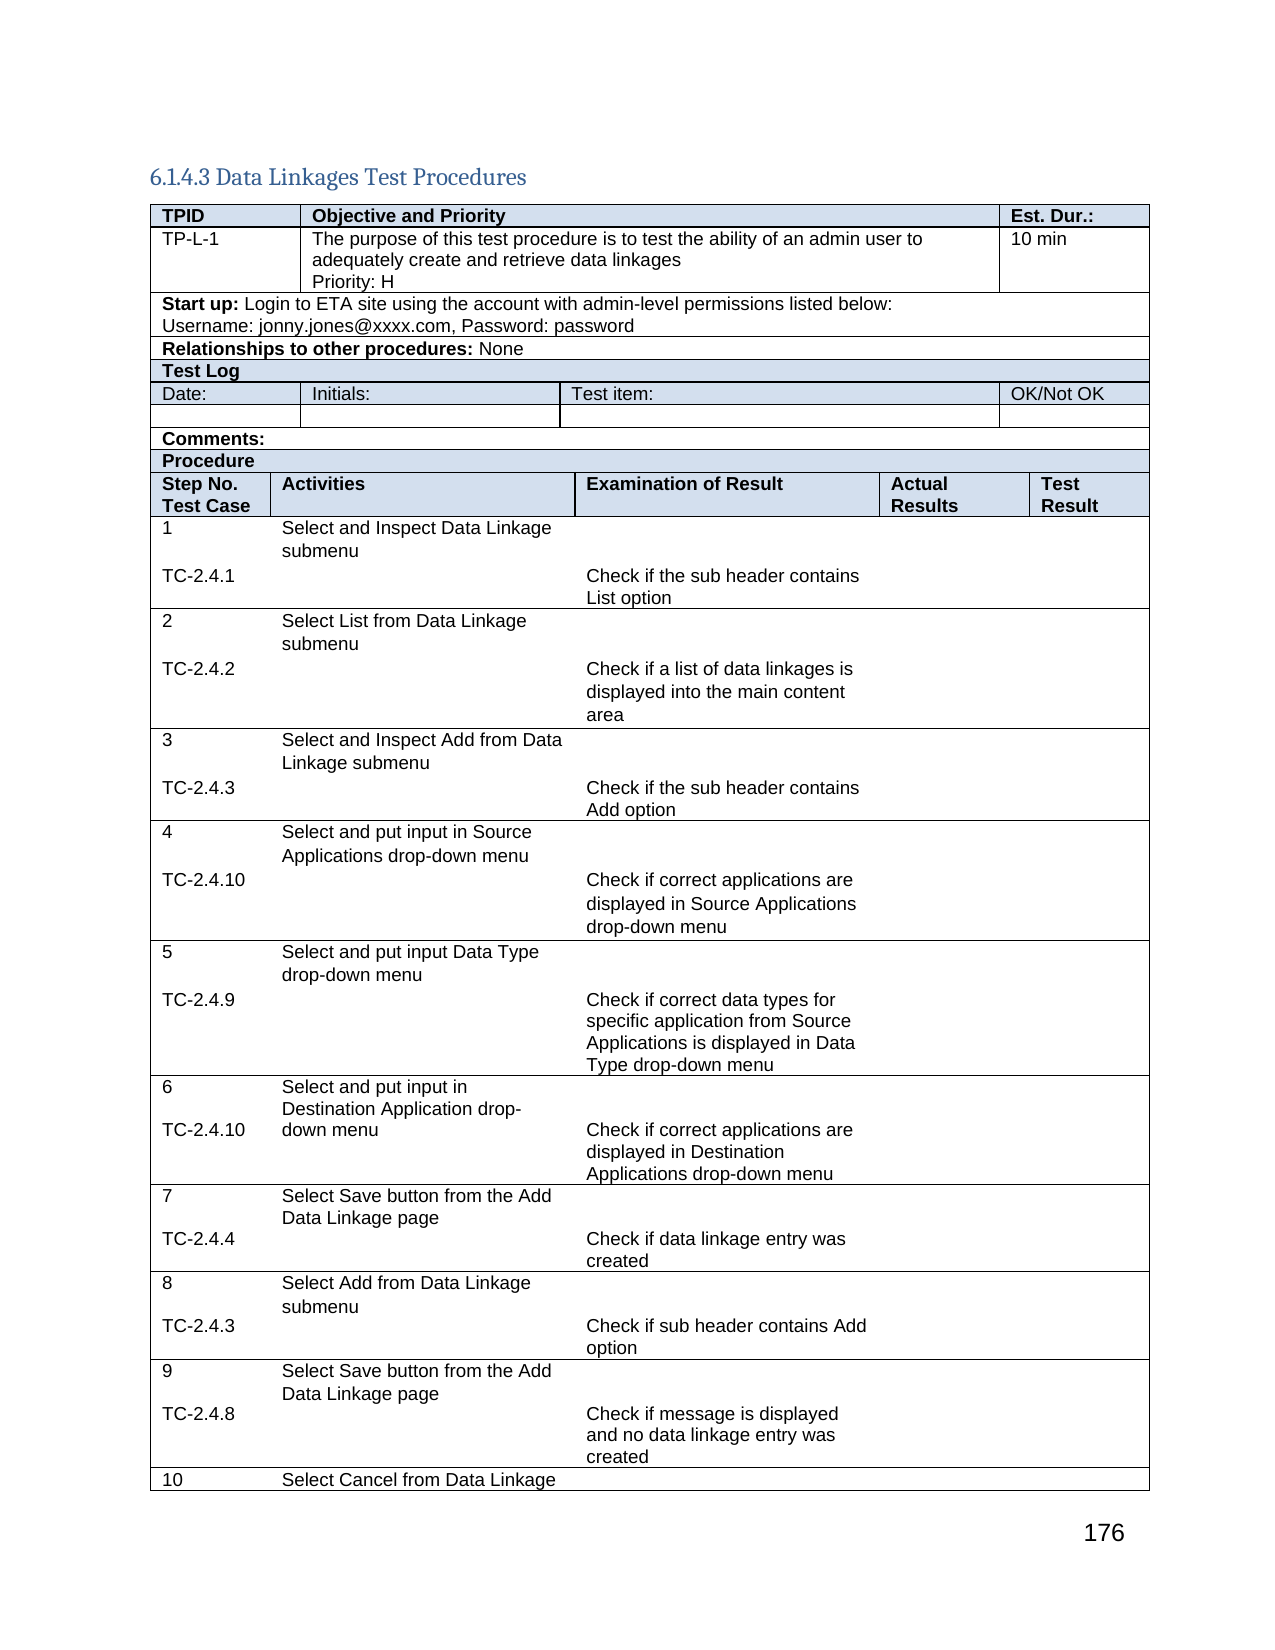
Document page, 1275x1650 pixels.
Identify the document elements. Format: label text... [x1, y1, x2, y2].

subtitle 6.1.4.3 Data Linkages Test Procedures [150, 162, 1125, 191]
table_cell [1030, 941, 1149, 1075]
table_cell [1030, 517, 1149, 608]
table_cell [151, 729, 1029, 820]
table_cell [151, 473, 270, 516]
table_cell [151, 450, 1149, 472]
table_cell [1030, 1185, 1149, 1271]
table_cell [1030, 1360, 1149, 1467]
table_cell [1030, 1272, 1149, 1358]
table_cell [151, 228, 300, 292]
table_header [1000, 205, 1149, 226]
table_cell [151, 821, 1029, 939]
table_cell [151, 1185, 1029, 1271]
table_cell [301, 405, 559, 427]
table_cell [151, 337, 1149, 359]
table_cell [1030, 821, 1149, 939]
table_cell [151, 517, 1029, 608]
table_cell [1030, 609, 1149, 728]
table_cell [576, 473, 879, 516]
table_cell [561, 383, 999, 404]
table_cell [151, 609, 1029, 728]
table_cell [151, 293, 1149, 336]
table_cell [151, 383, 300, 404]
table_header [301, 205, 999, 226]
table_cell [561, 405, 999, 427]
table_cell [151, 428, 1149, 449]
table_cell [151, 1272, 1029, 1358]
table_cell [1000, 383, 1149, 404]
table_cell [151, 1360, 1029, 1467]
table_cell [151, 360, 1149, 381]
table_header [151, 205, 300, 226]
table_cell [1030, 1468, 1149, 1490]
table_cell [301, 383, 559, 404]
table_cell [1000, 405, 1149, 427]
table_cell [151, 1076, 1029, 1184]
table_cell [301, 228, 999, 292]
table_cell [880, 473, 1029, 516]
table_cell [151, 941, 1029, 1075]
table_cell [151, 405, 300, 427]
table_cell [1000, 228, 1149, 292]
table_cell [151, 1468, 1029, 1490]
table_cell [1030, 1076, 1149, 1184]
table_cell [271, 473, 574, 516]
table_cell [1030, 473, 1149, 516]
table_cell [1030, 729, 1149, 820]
